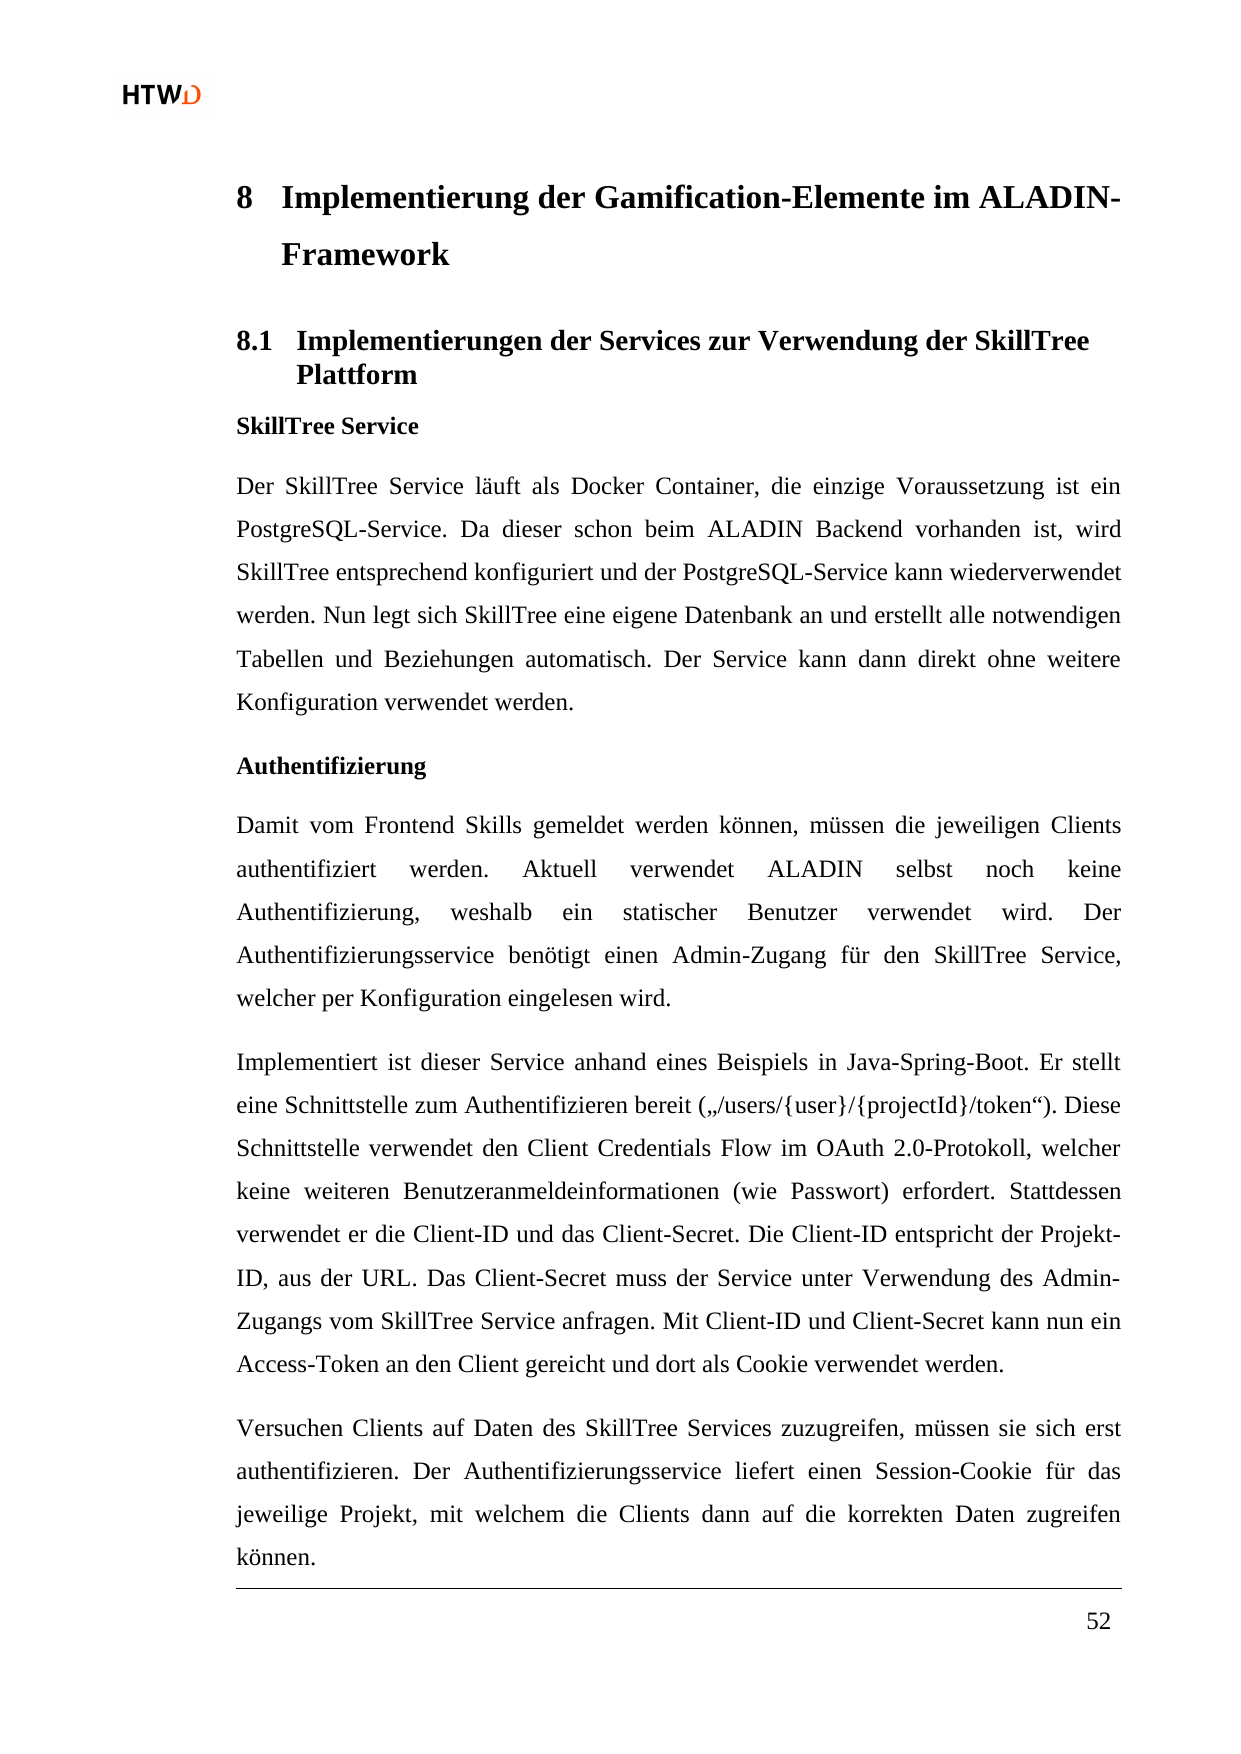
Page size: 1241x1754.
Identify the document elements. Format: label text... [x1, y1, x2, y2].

text Authentifizierung [236, 751, 1122, 779]
text Versuchen Clients auf Daten des SkillTree Services zuzugreifen, müssen sie sich erst authentifizieren. Der Authentifizierungsservice liefert einen Session-Cookie für das jeweilige Projekt, mit welchem die Clients dann auf die korrekten Daten zugreifen können. [236, 1413, 1122, 1571]
picture [108, 70, 216, 120]
text Damit vom Frontend Skills gemeldet werden können, müssen die jeweiligen Clients authentifiziert werden. Aktuell verwendet ALADIN selbst noch keine Authentifizierung, weshalb ein statischer Benutzer verwendet wird. Der Authentifizierungsservice benötigt einen Admin-Zugang für den SkillTree Service, welcher per Konfiguration eingelesen wird. [236, 811, 1122, 1012]
subtitle Implementierungen der Services zur Verwendung der SkillTree Plattform [236, 323, 1122, 391]
subtitle Implementierung der Gamification-Elemente im ALADIN-Framework [236, 177, 1122, 273]
text Implementiert ist dieser Service anhand eines Beispiels in Java-Spring-Boot. Er stellt eine Schnittstelle zum Authentifizieren bereit („/users/{user}/{projectId}/token“). Diese Schnittstelle verwendet den Client Credentials Flow im OAuth 2.0-Protokoll, welcher keine weiteren Benutzeranmeldeinformationen (wie Passwort) erfordert. Stattdessen verwendet er die Client-ID und das Client-Secret. Die Client-ID entspricht der Projekt-ID, aus der URL. Das Client-Secret muss der Service unter Verwendung des Admin-Zugangs vom SkillTree Service anfragen. Mit Client-ID und Client-Secret kann nun ein Access-Token an den Client gereicht und dort als Cookie verwendet werden. [236, 1047, 1122, 1378]
text Der SkillTree Service läuft als Docker Container, die einzige Voraussetzung ist ein PostgreSQL-Service. Da dieser schon beim ALADIN Backend vorhanden ist, wird SkillTree entsprechend konfiguriert und der PostgreSQL-Service kann wiederverwendet werden. Nun legt sich SkillTree eine eigene Datenbank an und erstellt alle notwendigen Tabellen und Beziehungen automatisch. Der Service kann dann direkt ohne weitere Konfiguration verwendet werden. [236, 471, 1122, 716]
text SkillTree Service [236, 411, 1122, 440]
